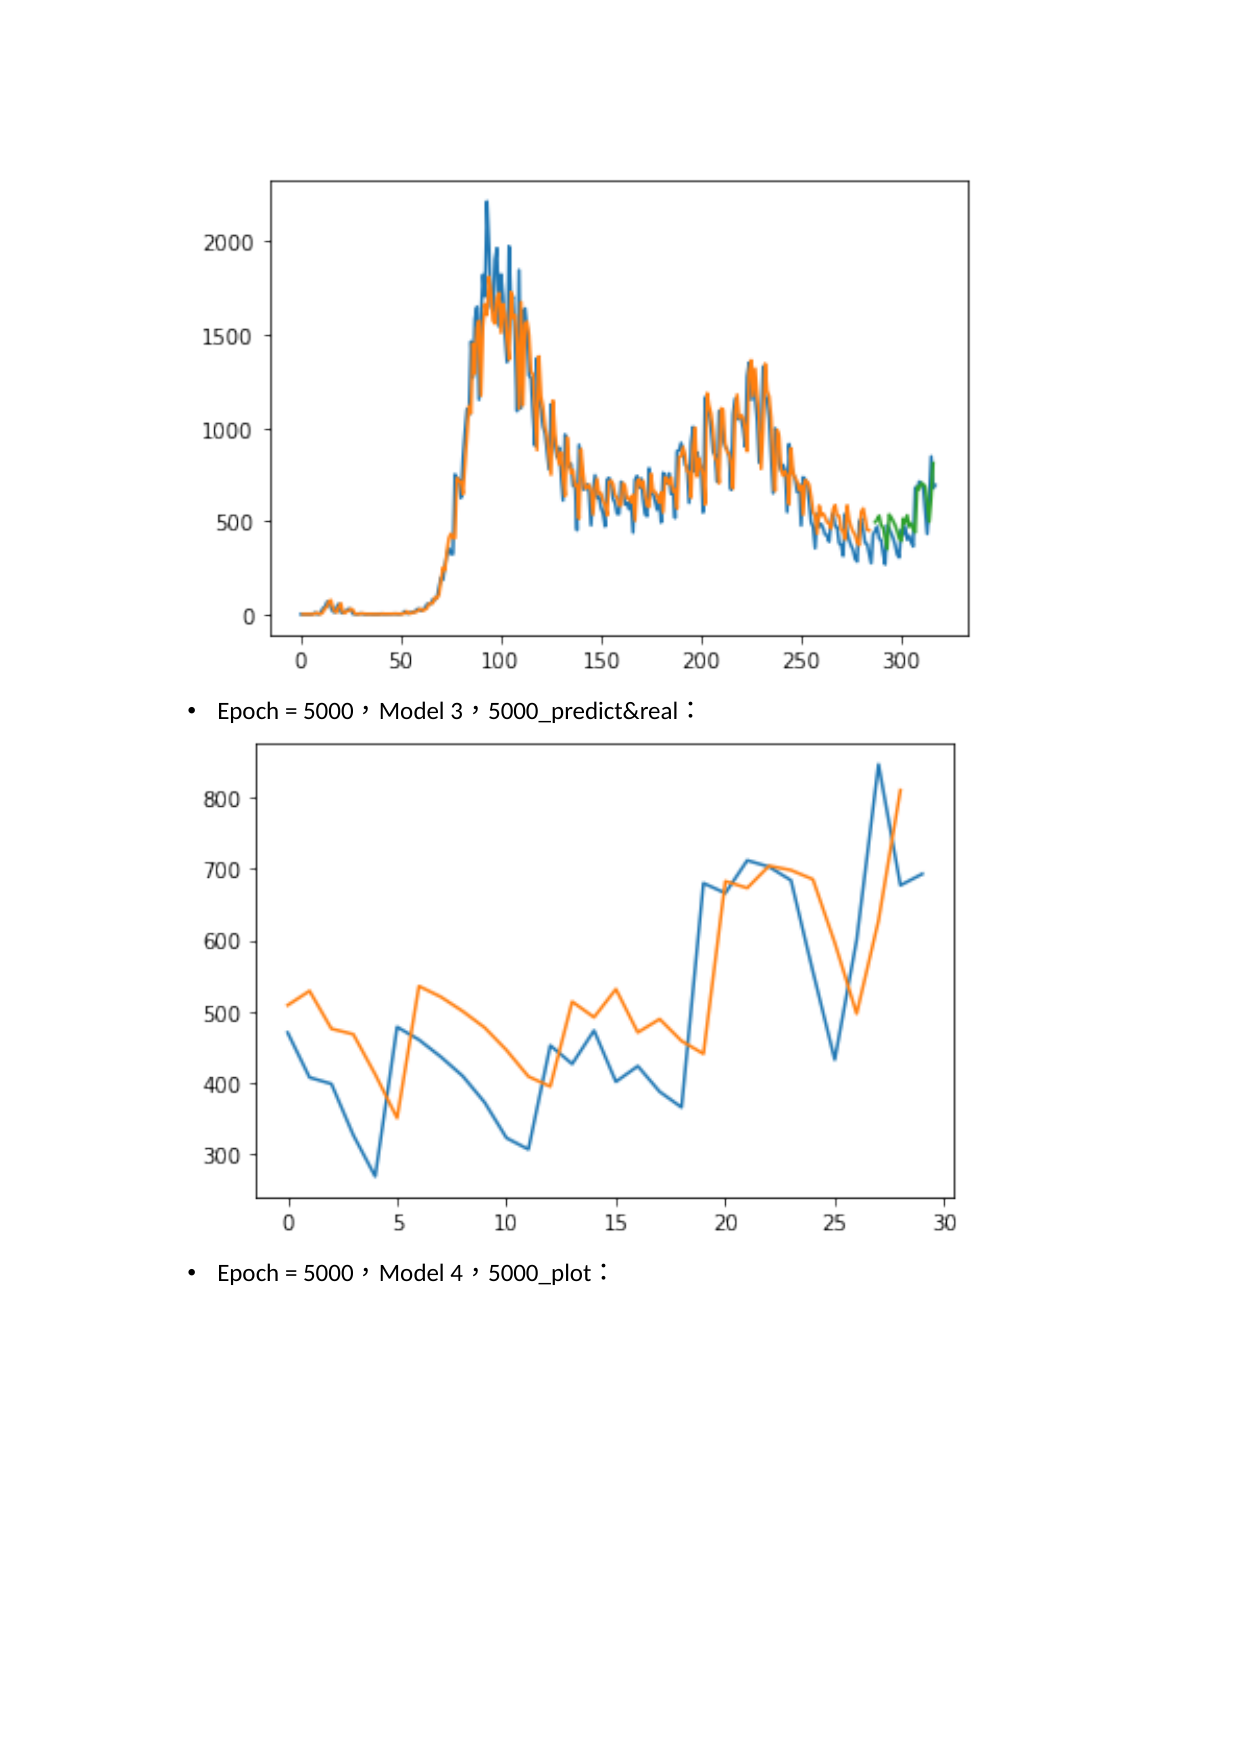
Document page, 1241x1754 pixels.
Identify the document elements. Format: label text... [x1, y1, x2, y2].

list Epoch = 5000，Model 3，5000_predict&real： [187, 689, 1053, 727]
list Epoch = 5000，Model 4，5000_plot： [187, 1252, 1053, 1289]
picture [187, 168, 981, 686]
picture [187, 731, 971, 1248]
